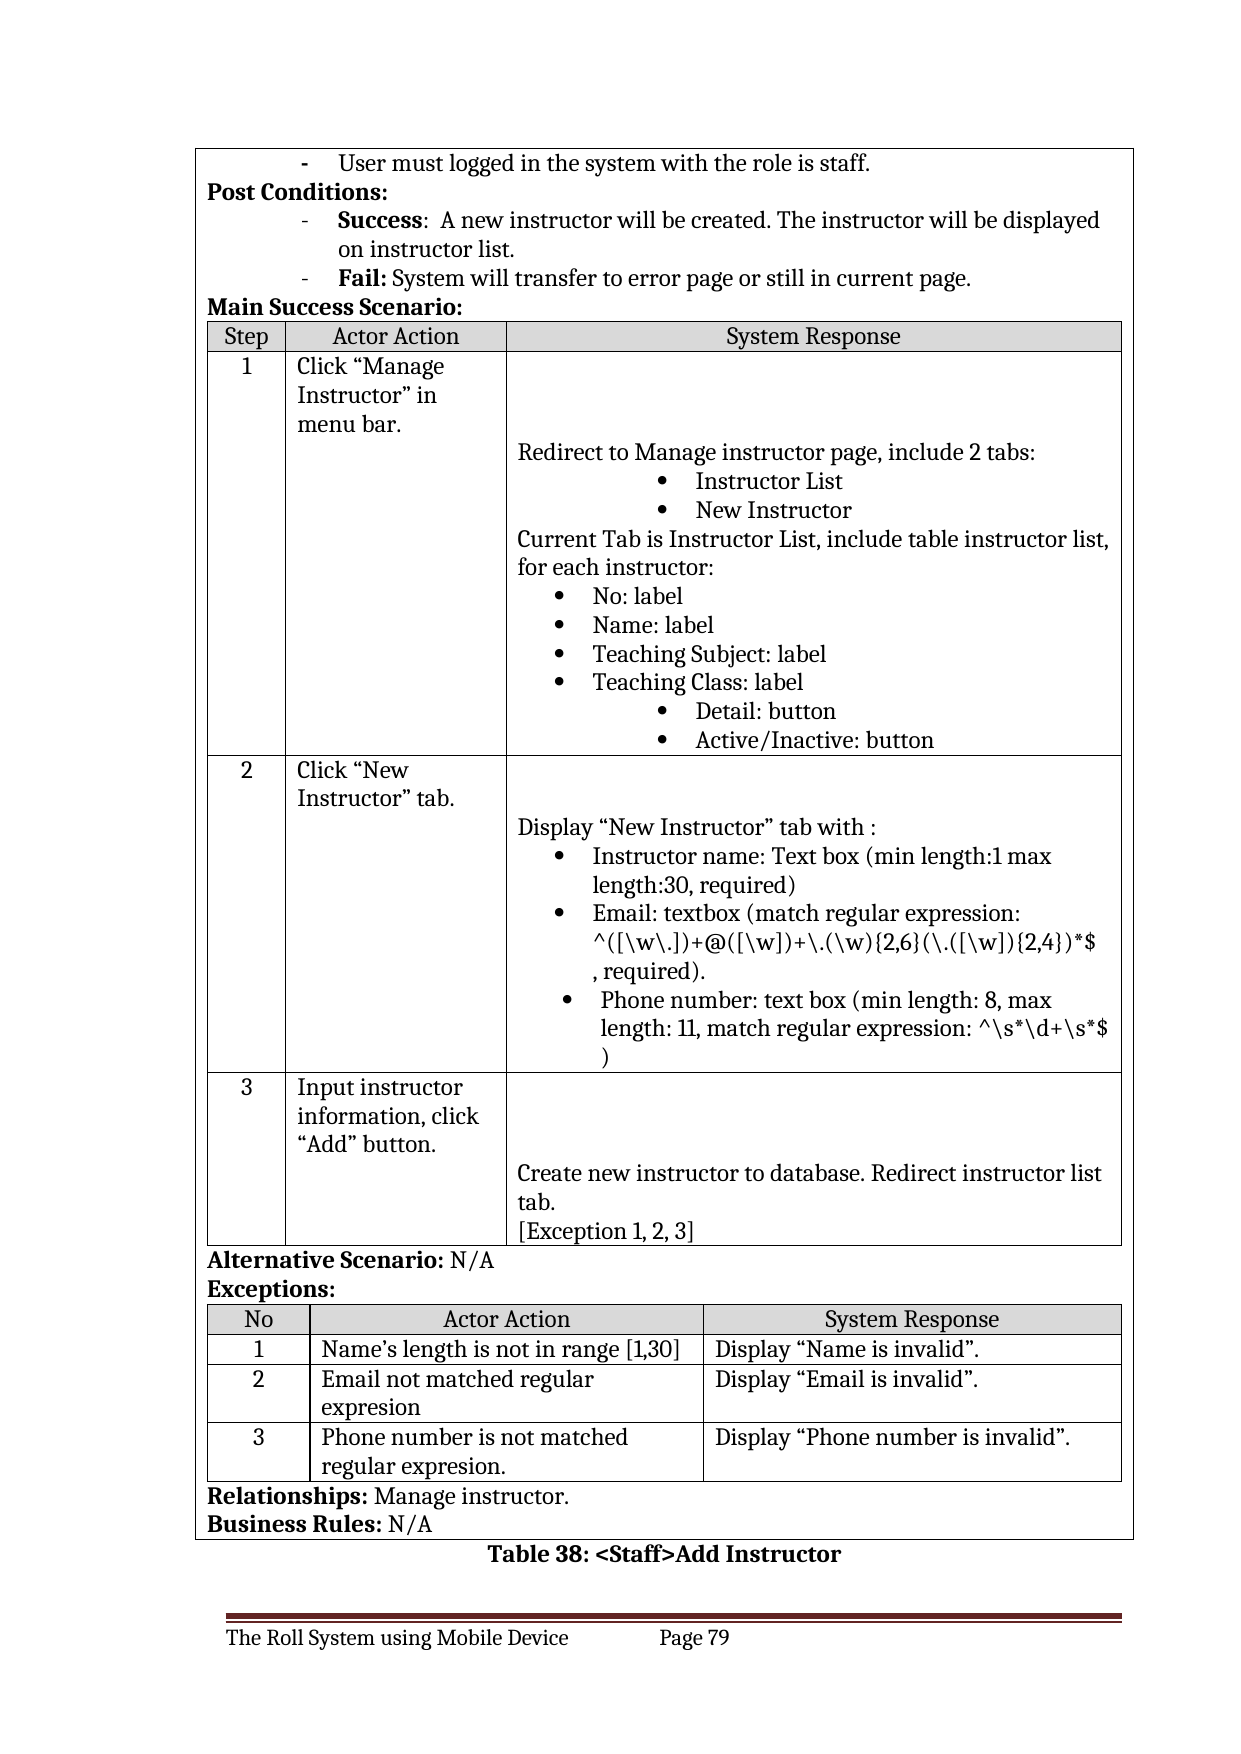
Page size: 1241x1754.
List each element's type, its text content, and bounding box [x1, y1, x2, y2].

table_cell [196, 149, 1133, 1539]
text Table 38: <Staff>Add Instructor [207, 1540, 1122, 1569]
